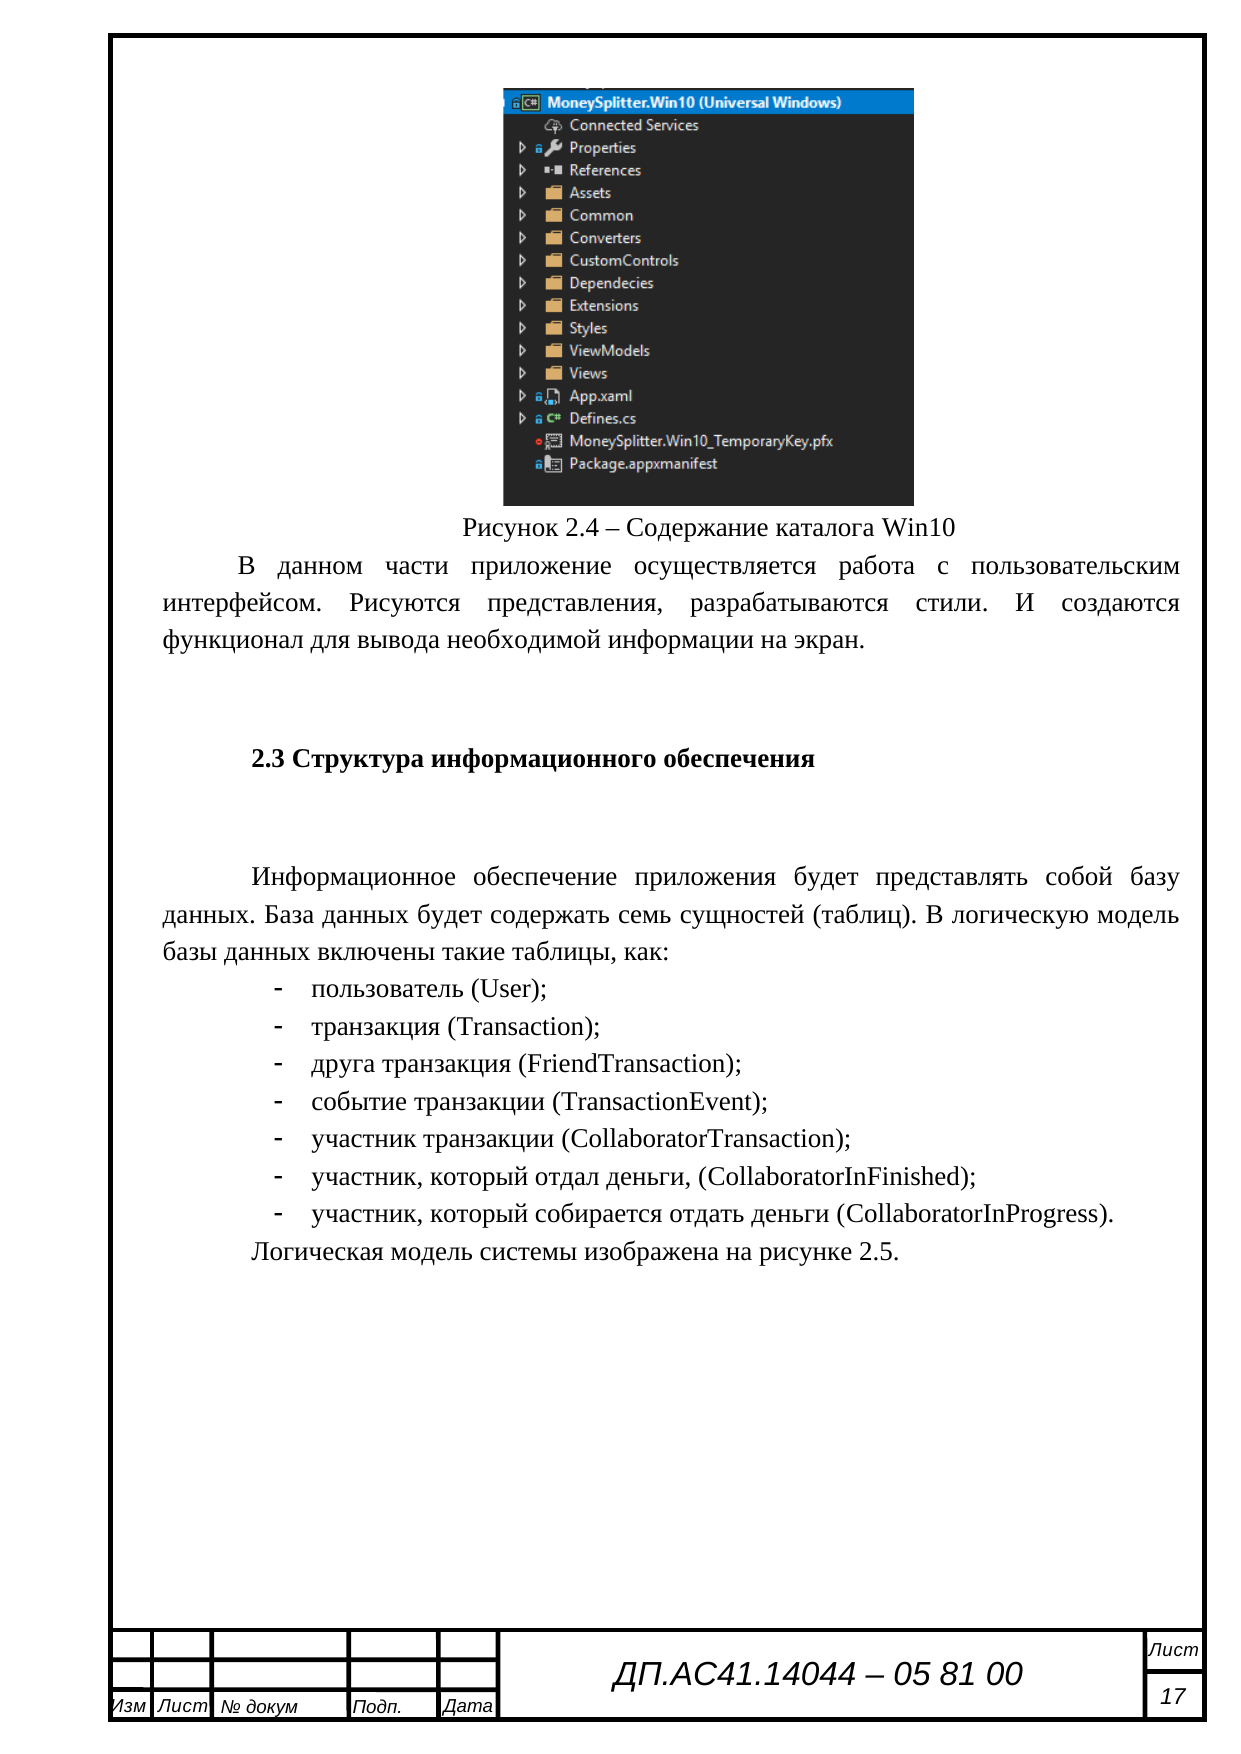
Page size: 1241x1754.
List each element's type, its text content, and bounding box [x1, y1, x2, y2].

text Информационное обеспечение приложения будет представлять собой базу данных. База данных будет содержать семь сущностей (таблиц). В логическую модель базы данных включены такие таблицы, как: [162, 861, 1181, 966]
list участник, который отдал деньги, (CollaboratorInFinished); [274, 1160, 1181, 1191]
text Рисунок 2.4 – Содержание каталога Win10 [162, 512, 1181, 543]
list участник транзакции (CollaboratorTransaction); [274, 1122, 1181, 1154]
text Логическая модель системы изображена на рисунке 2.5. [162, 1235, 1181, 1266]
list участник, который собирается отдать деньги (CollaboratorInProgress). [274, 1197, 1181, 1229]
list друга транзакция (FriendTransaction); [274, 1047, 1181, 1079]
text В данном части приложение осуществляется работа с пользовательским интерфейсом. Рисуются представления, разрабатываются стили. И создаются функционал для вывода необходимой информации на экран. [162, 549, 1181, 654]
picture [503, 88, 914, 506]
subtitle 2.3 Структура информационного обеспечения [162, 742, 1181, 773]
list пользователь (User); [274, 972, 1181, 1004]
list событие транзакции (TransactionEvent); [274, 1085, 1181, 1116]
list транзакция (Transaction); [274, 1010, 1181, 1041]
